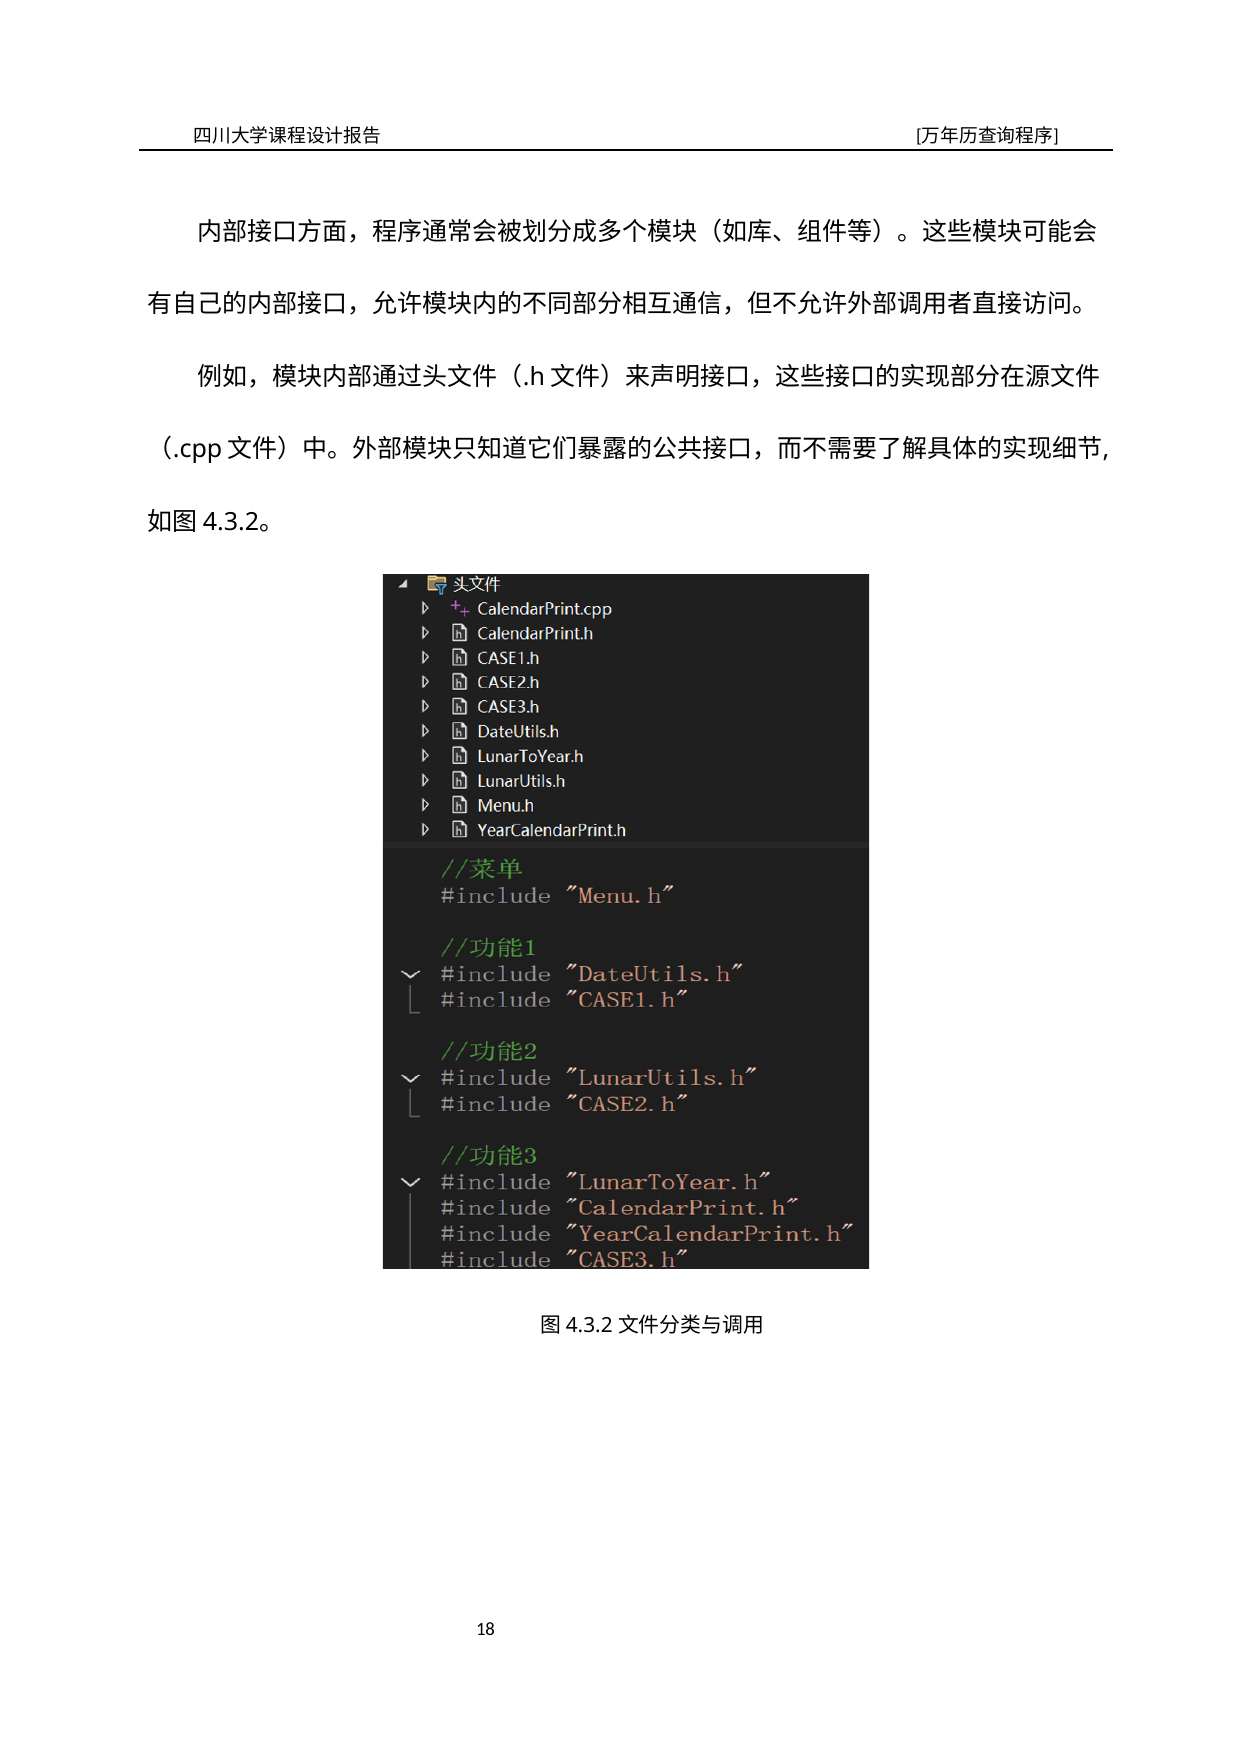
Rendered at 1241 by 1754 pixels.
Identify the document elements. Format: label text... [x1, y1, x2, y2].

text 图4.3.2 文件分类与调用 [497, 1308, 1105, 1339]
text 内部接口方面，程序通常会被划分成多个模块（如库、组件等）。这些模块可能会有自己的内部接口，允许模块内的不同部分相互通信，但不允许外部调用者直接访问。 [148, 211, 1105, 320]
picture [382, 574, 870, 1269]
text 例如，模块内部通过头文件（.h文件）来声明接口，这些接口的实现部分在源文件（.cpp文件）中。外部模块只知道它们暴露的公共接口，而不需要了解具体的实现细节,如图4.3.2。 [148, 356, 1105, 538]
